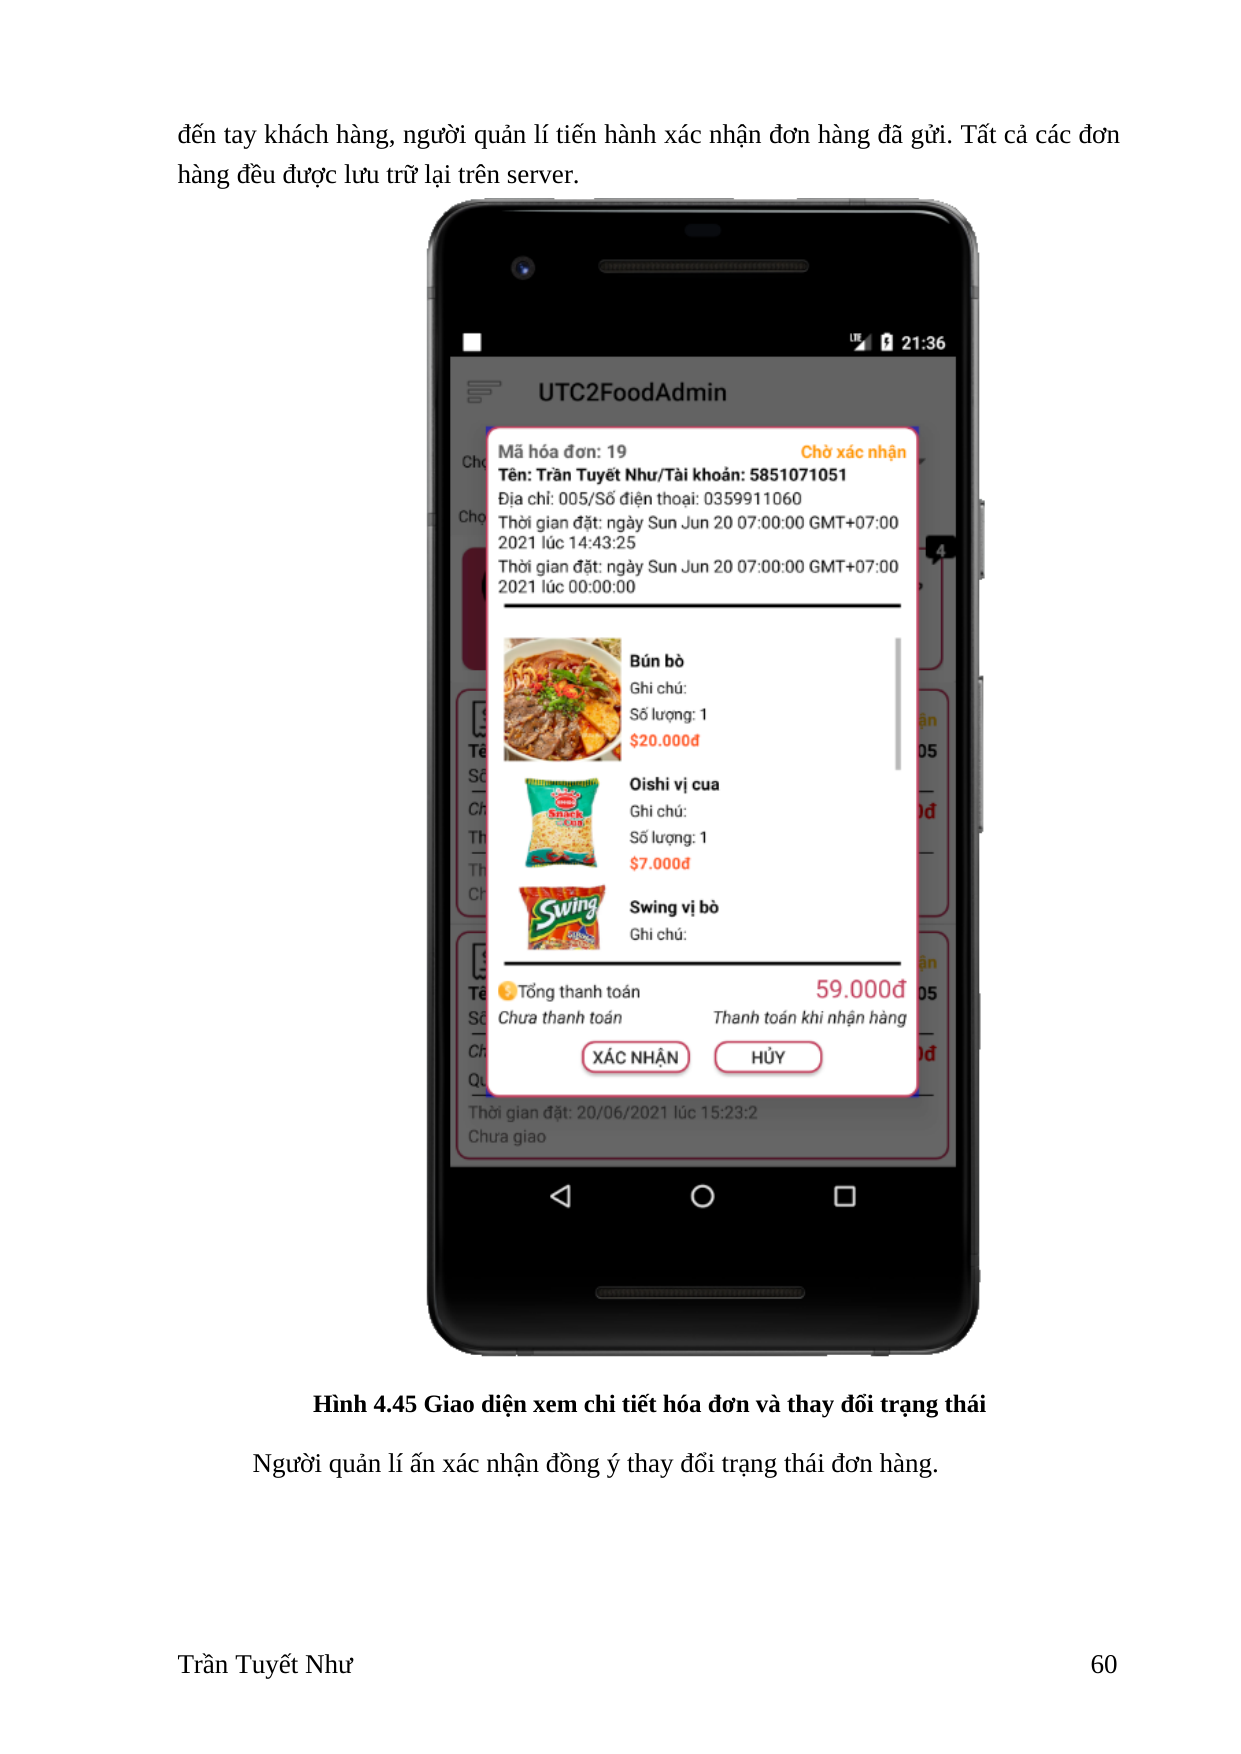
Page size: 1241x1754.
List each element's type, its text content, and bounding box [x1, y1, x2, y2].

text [177, 118, 1122, 190]
picture [387, 198, 988, 1381]
text Người quản lí ấn xác nhận đồng ý thay đổi trạng thái đơn hàng. [177, 1447, 1122, 1479]
